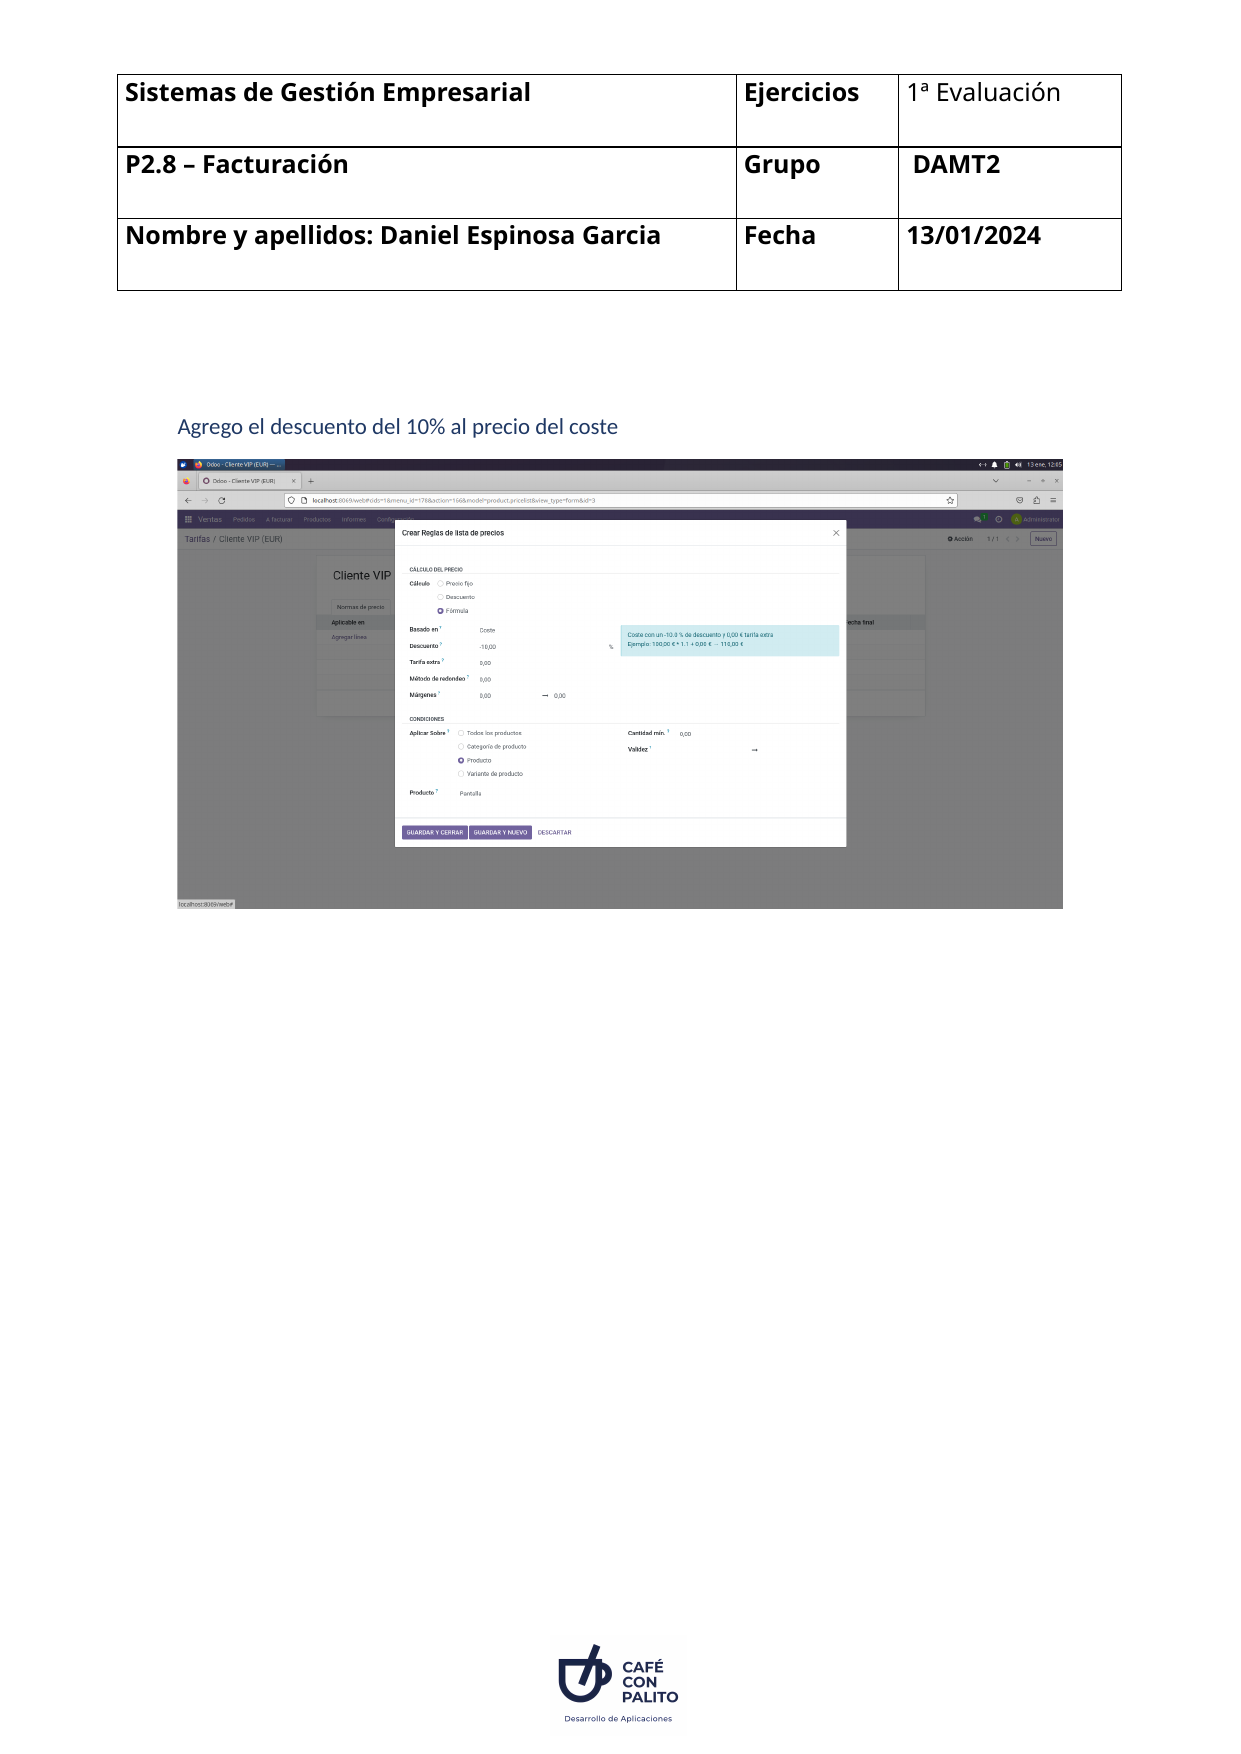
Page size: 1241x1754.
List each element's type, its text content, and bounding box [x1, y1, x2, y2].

picture [177, 459, 1063, 909]
picture [549, 1635, 688, 1736]
text Agrego el descuento del 10% al precio del coste [177, 412, 1063, 440]
